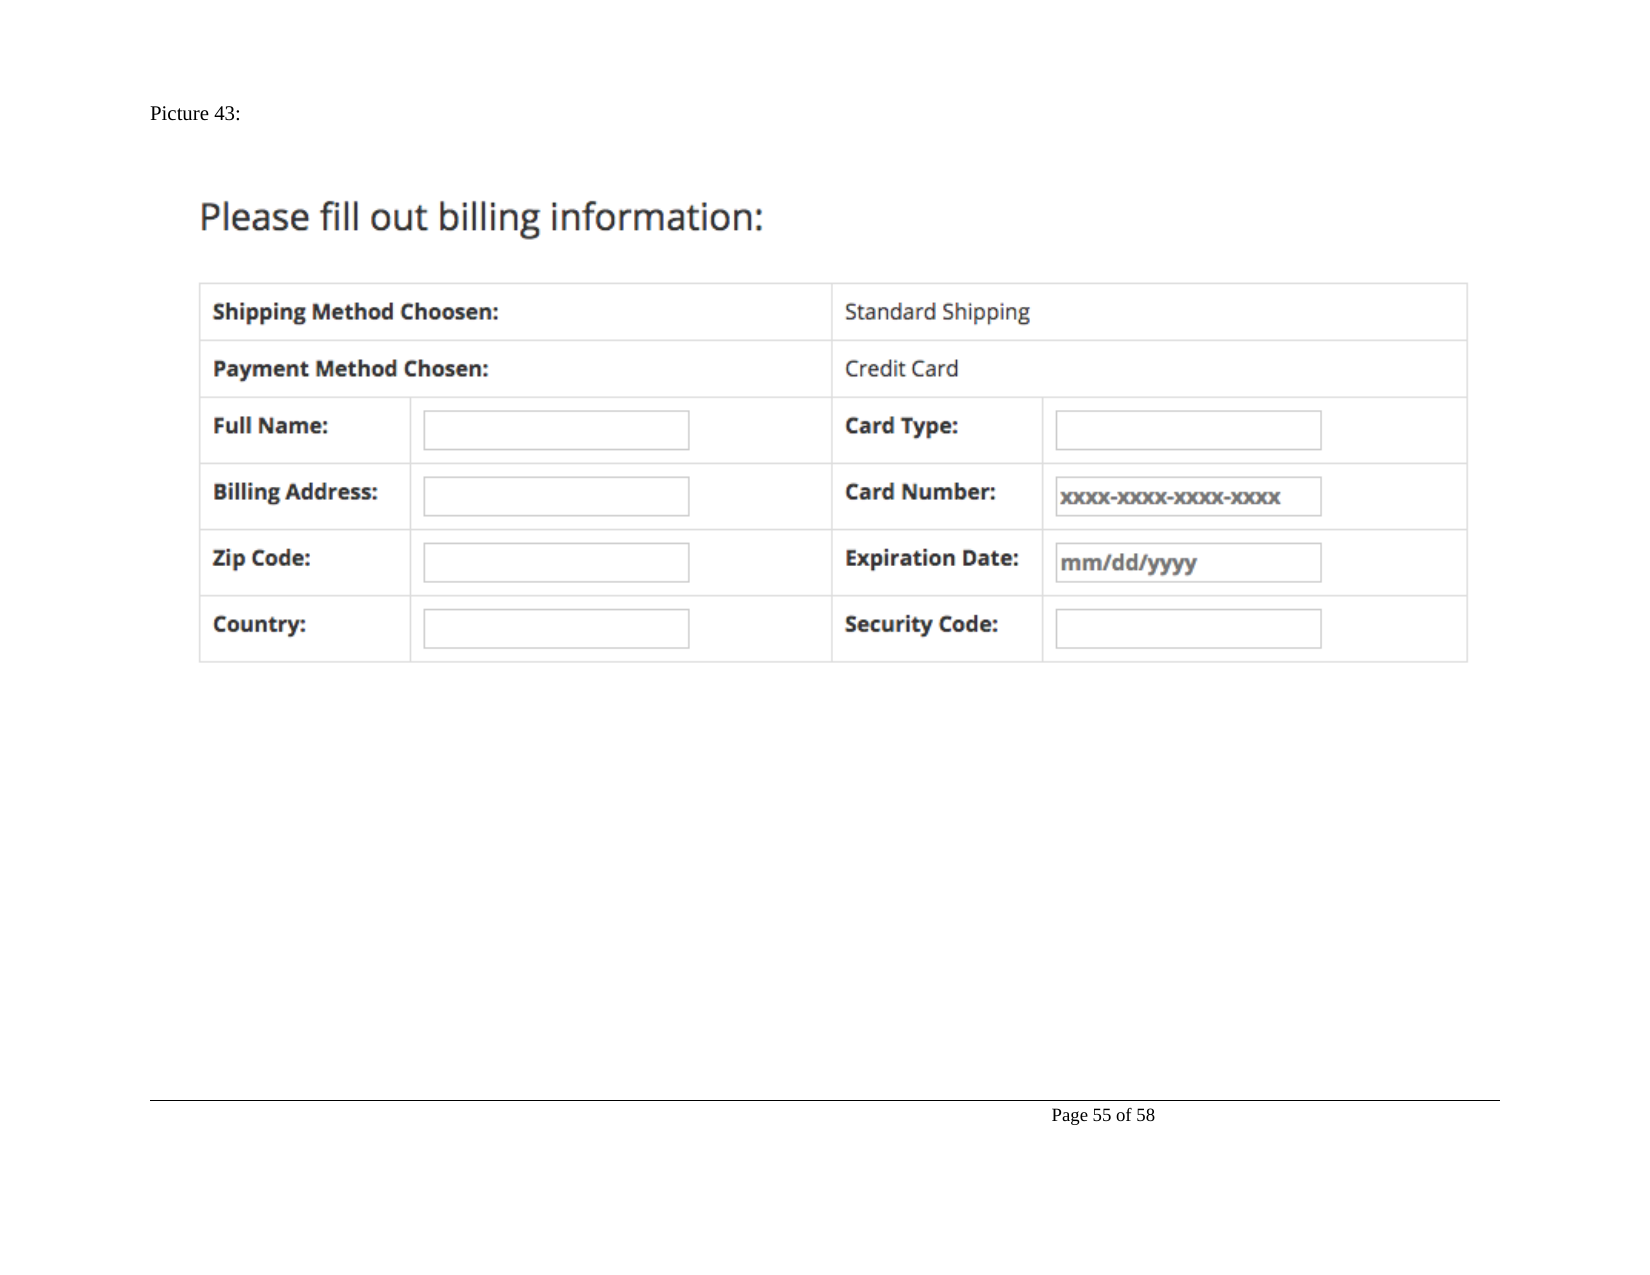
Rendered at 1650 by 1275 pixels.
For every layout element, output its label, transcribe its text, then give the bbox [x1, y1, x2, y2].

picture [150, 149, 1499, 706]
text Picture 43: [150, 101, 1500, 125]
